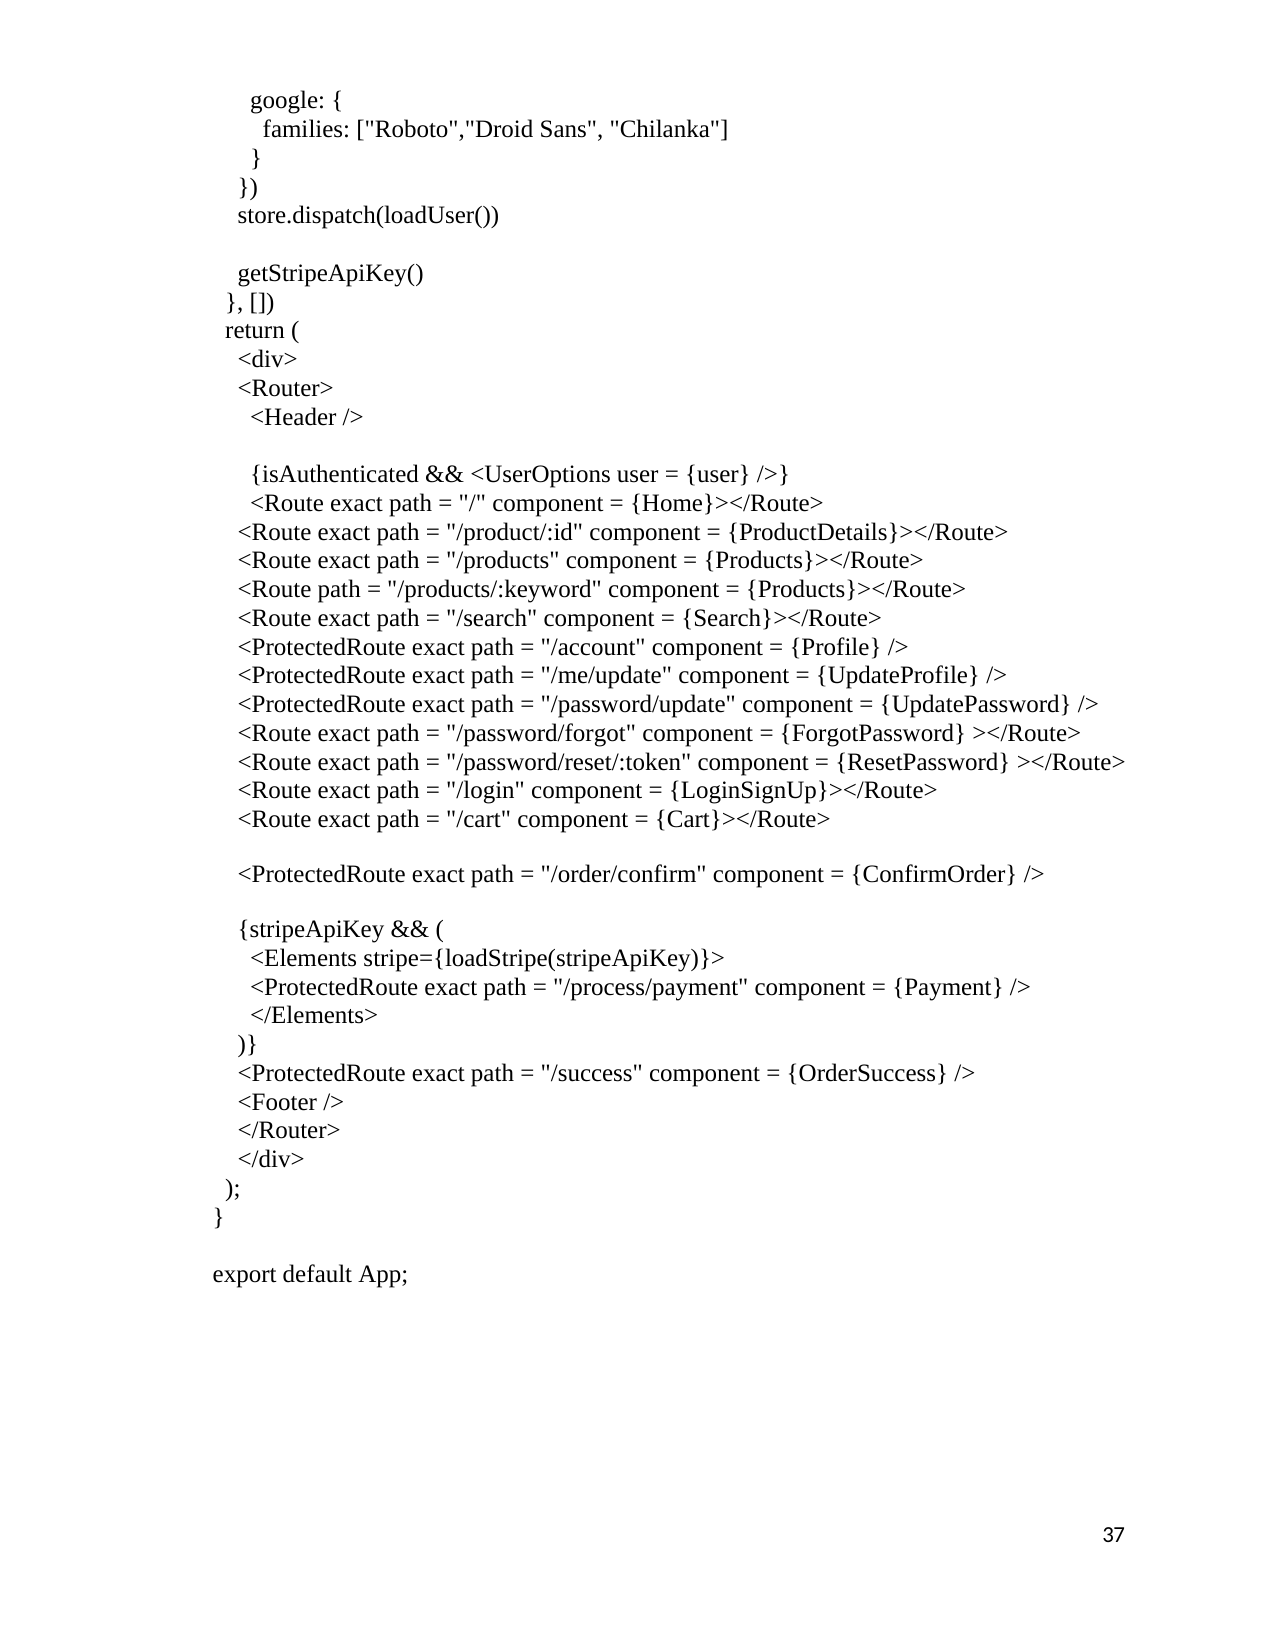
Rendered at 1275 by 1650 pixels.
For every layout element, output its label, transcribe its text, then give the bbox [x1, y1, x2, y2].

text <Route exact path = "/" component = {Home}></Route> [212, 488, 1210, 517]
text <Route exact path = "/cart" component = {Cart}></Route> [212, 804, 1210, 833]
text <Route exact path = "/password/forgot" component = {ForgotPassword} ></Route> [212, 718, 1210, 747]
text google: { [212, 85, 1210, 114]
text </Elements> [212, 1001, 1210, 1029]
text } [212, 1202, 1210, 1231]
text store.dispatch(loadUser()) [212, 200, 1210, 229]
text <ProtectedRoute exact path = "/password/update" component = {UpdatePassword} /> [212, 689, 1210, 718]
text <Route exact path = "/password/reset/:token" component = {ResetPassword} ></Route> [212, 747, 1210, 775]
text <ProtectedRoute exact path = "/process/payment" component = {Payment} /> [212, 972, 1210, 1001]
text families: ["Roboto","Droid Sans", "Chilanka"] [212, 114, 1210, 143]
text return ( [212, 315, 1210, 344]
text </Router> [212, 1116, 1210, 1144]
text <Router> [212, 373, 1210, 402]
text {isAuthenticated && <UserOptions user = {user} />} [212, 459, 1210, 488]
text <ProtectedRoute exact path = "/success" component = {OrderSuccess} /> [212, 1058, 1210, 1087]
text <ProtectedRoute exact path = "/me/update" component = {UpdateProfile} /> [212, 660, 1210, 689]
text <Route exact path = "/product/:id" component = {ProductDetails}></Route> [212, 517, 1210, 545]
text <Route exact path = "/login" component = {LoginSignUp}></Route> [212, 775, 1210, 804]
text <Route exact path = "/search" component = {Search}></Route> [212, 603, 1210, 632]
text )} [212, 1029, 1210, 1058]
text ); [212, 1173, 1210, 1202]
text } [212, 143, 1210, 172]
text <Route path = "/products/:keyword" component = {Products}></Route> [212, 574, 1210, 603]
text {stripeApiKey && ( [212, 914, 1210, 943]
text <Footer /> [212, 1087, 1210, 1116]
text <ProtectedRoute exact path = "/order/confirm" component = {ConfirmOrder} /> [212, 859, 1210, 888]
text <Route exact path = "/products" component = {Products}></Route> [212, 545, 1210, 574]
text getStripeApiKey() [212, 258, 1210, 287]
text export default App; [212, 1259, 1210, 1288]
text }, []) [212, 287, 1210, 315]
text <Elements stripe={loadStripe(stripeApiKey)}> [212, 943, 1210, 972]
text </div> [212, 1144, 1210, 1173]
text <div> [212, 344, 1210, 373]
text <ProtectedRoute exact path = "/account" component = {Profile} /> [212, 632, 1210, 660]
text }) [212, 172, 1210, 200]
text <Header /> [212, 402, 1210, 430]
